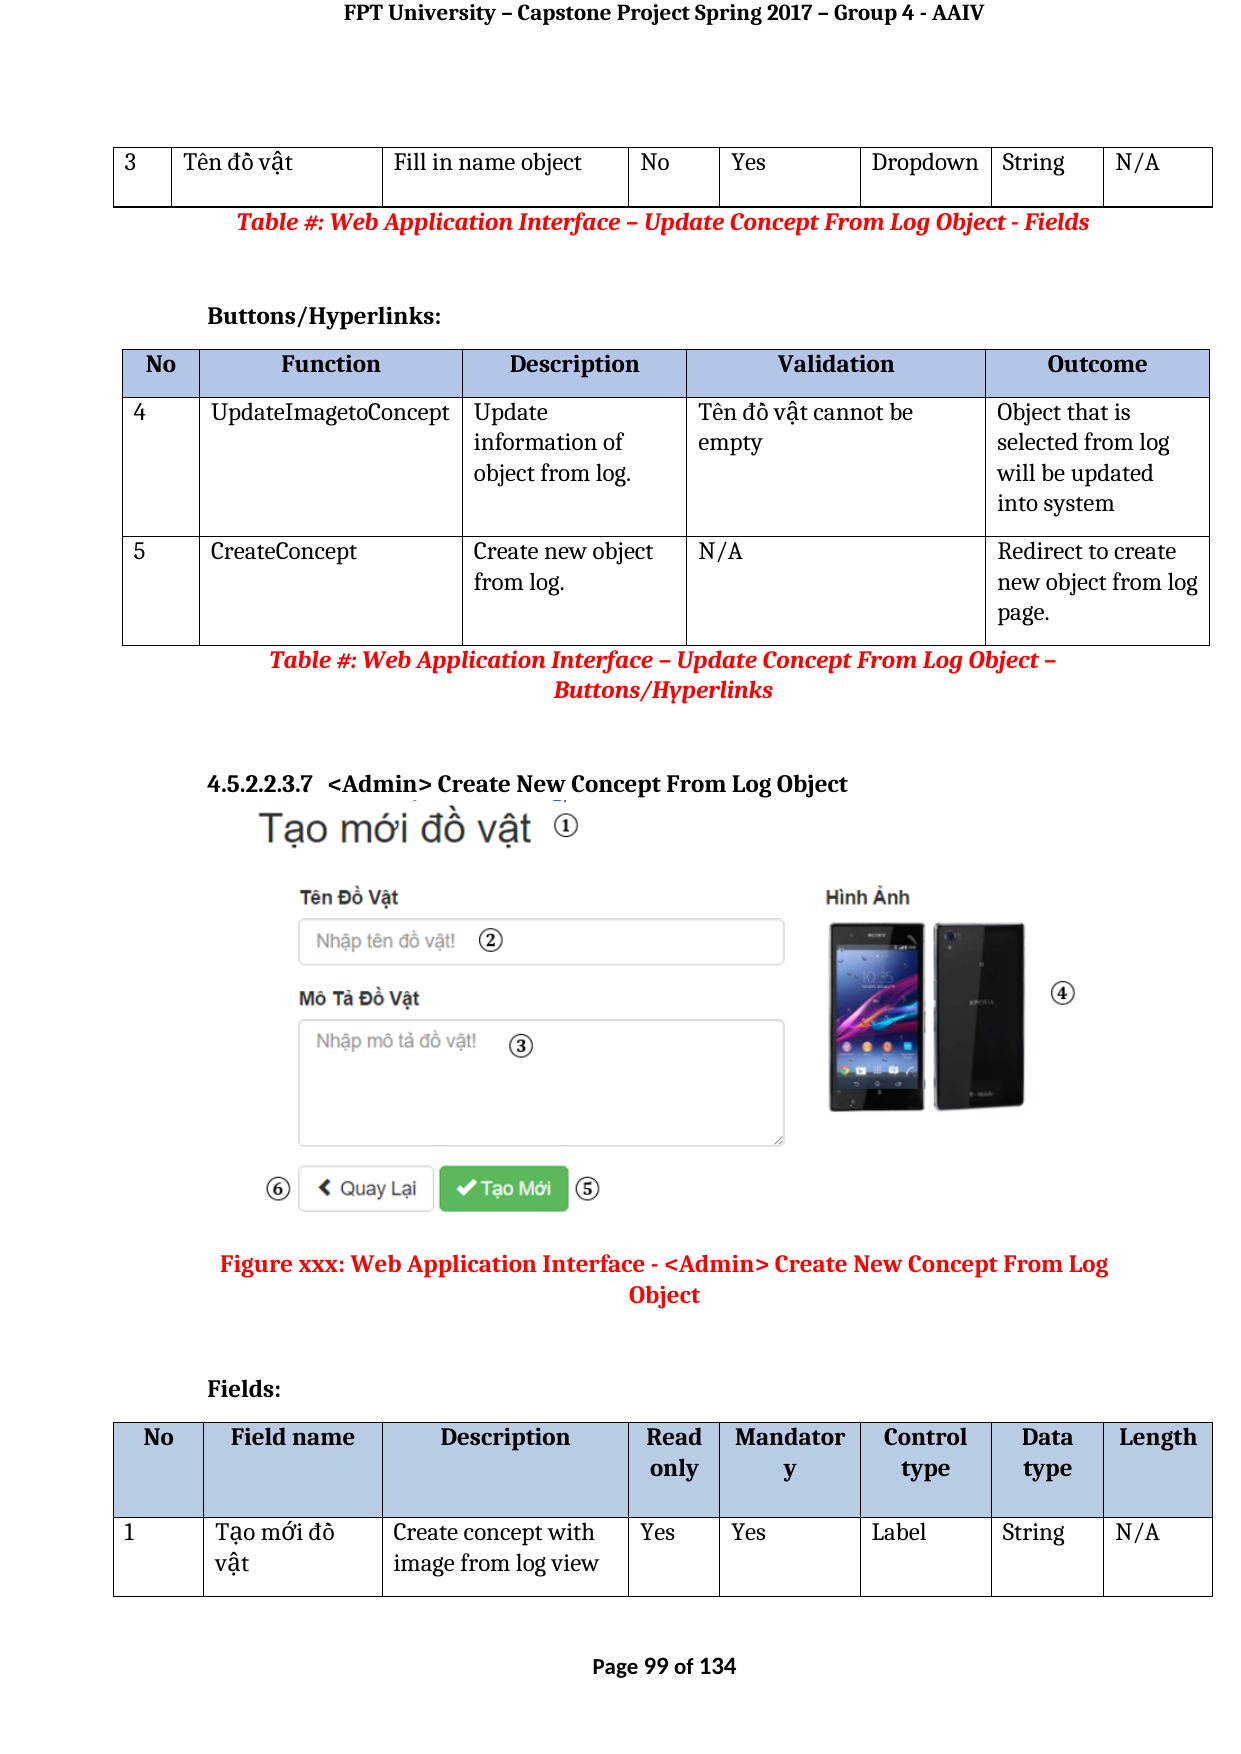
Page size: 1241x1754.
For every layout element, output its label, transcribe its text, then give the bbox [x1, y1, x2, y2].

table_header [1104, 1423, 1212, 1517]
picture [207, 800, 1122, 1232]
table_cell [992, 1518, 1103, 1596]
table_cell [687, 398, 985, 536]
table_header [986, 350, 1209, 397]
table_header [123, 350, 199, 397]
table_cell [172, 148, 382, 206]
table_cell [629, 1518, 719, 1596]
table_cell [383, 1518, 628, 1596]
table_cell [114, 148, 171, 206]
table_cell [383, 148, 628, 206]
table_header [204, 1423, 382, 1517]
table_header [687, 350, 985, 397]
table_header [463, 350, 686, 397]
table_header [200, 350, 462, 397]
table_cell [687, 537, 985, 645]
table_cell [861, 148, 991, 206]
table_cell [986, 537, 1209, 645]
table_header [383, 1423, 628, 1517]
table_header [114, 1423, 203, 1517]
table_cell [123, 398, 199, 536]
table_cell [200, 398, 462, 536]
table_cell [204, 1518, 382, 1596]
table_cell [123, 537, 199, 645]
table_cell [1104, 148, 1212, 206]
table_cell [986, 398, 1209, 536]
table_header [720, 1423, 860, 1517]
text Table #: Web Application Interface – Update Concept From Log Object – Buttons/Hyperlinks [207, 646, 1122, 705]
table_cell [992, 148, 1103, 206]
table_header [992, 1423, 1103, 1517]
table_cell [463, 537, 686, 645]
text Figure xxx: Web Application Interface - <Admin> Create New Concept From Log Object [207, 1250, 1122, 1309]
text Fields: [207, 1375, 1122, 1404]
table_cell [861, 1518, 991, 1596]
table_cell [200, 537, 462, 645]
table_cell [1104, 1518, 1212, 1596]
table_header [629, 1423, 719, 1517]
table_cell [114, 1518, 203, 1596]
subtitle <Admin> Create New Concept From Log Object [207, 770, 1122, 799]
text Table #: Web Application Interface – Update Concept From Log Object - Fields [207, 208, 1122, 236]
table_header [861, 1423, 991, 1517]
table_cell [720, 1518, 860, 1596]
text Buttons/Hyperlinks: [207, 302, 1122, 330]
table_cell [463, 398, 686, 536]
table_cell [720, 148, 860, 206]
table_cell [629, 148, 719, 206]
